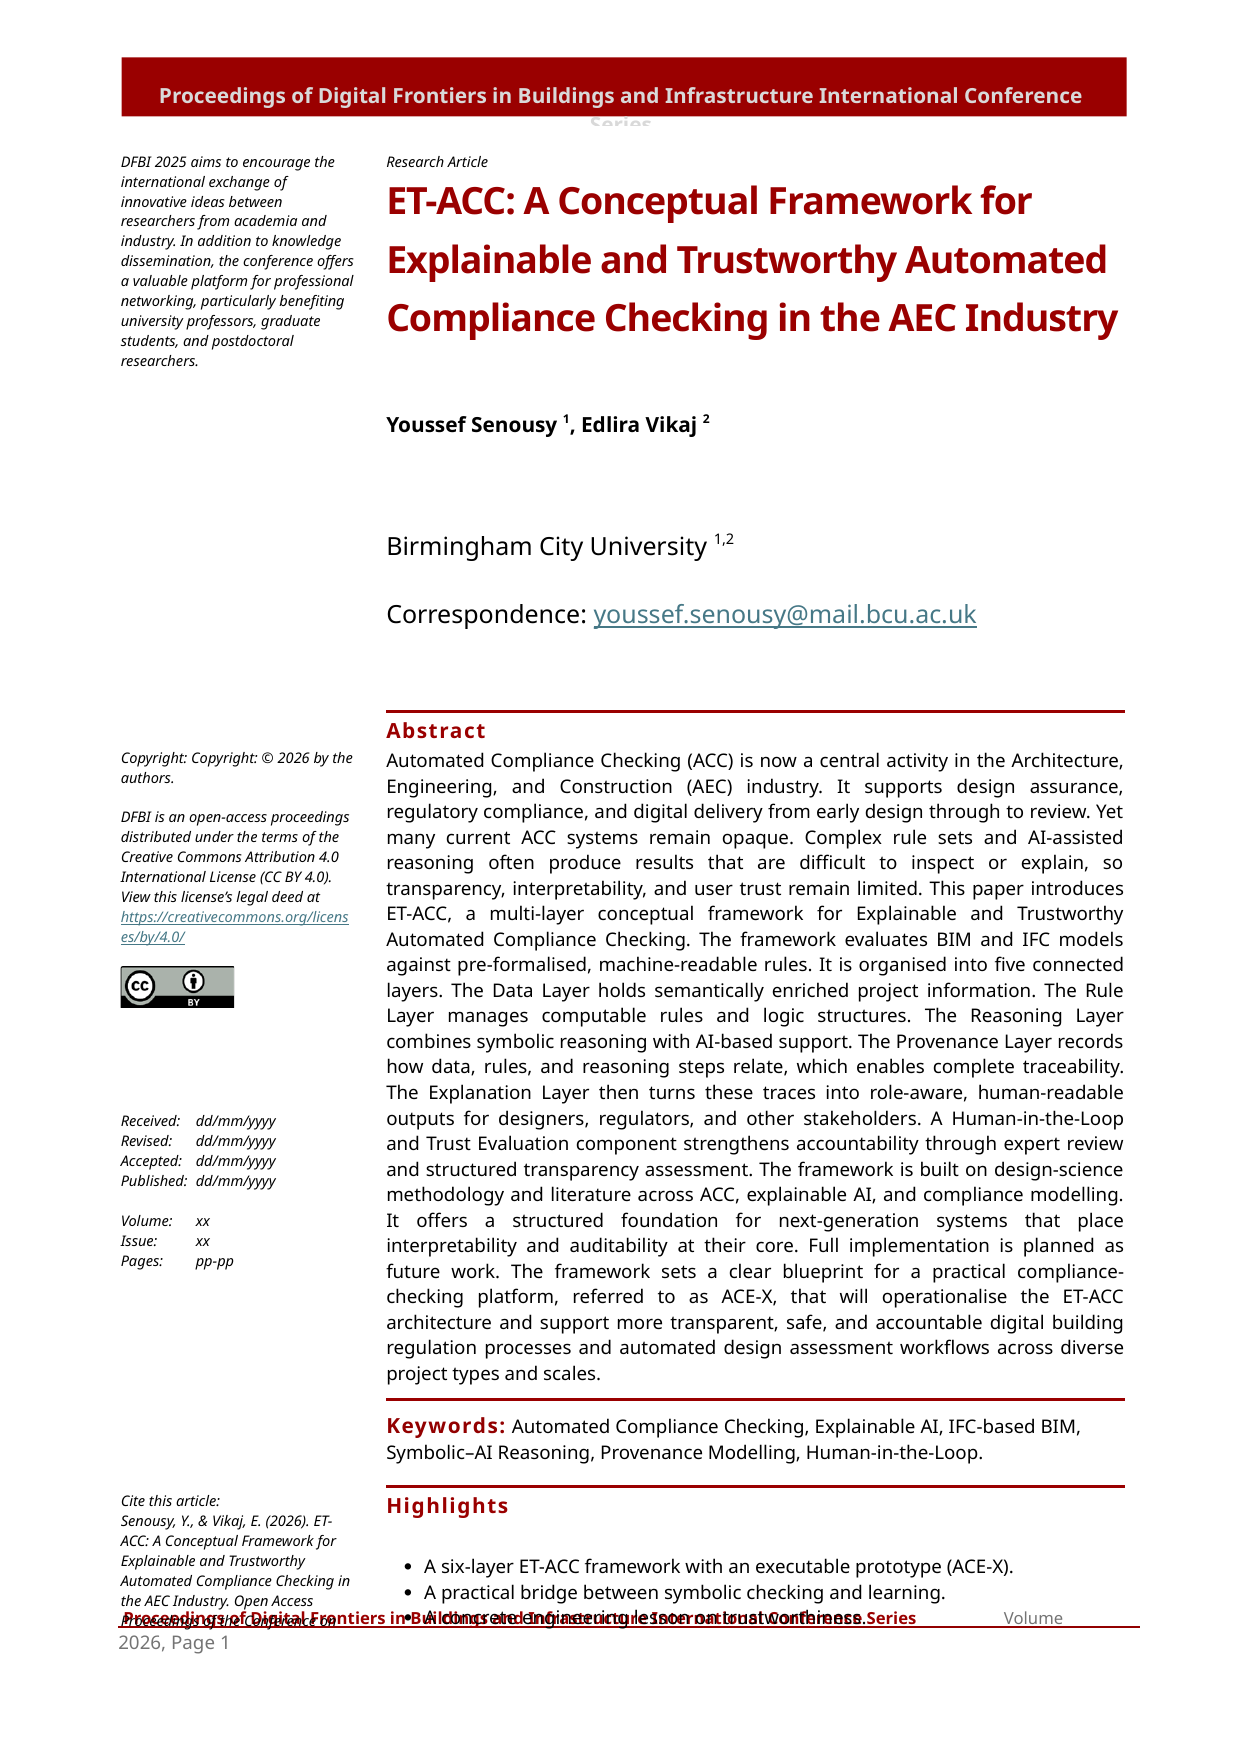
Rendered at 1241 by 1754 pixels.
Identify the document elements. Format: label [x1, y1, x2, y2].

picture [120, 966, 235, 1008]
